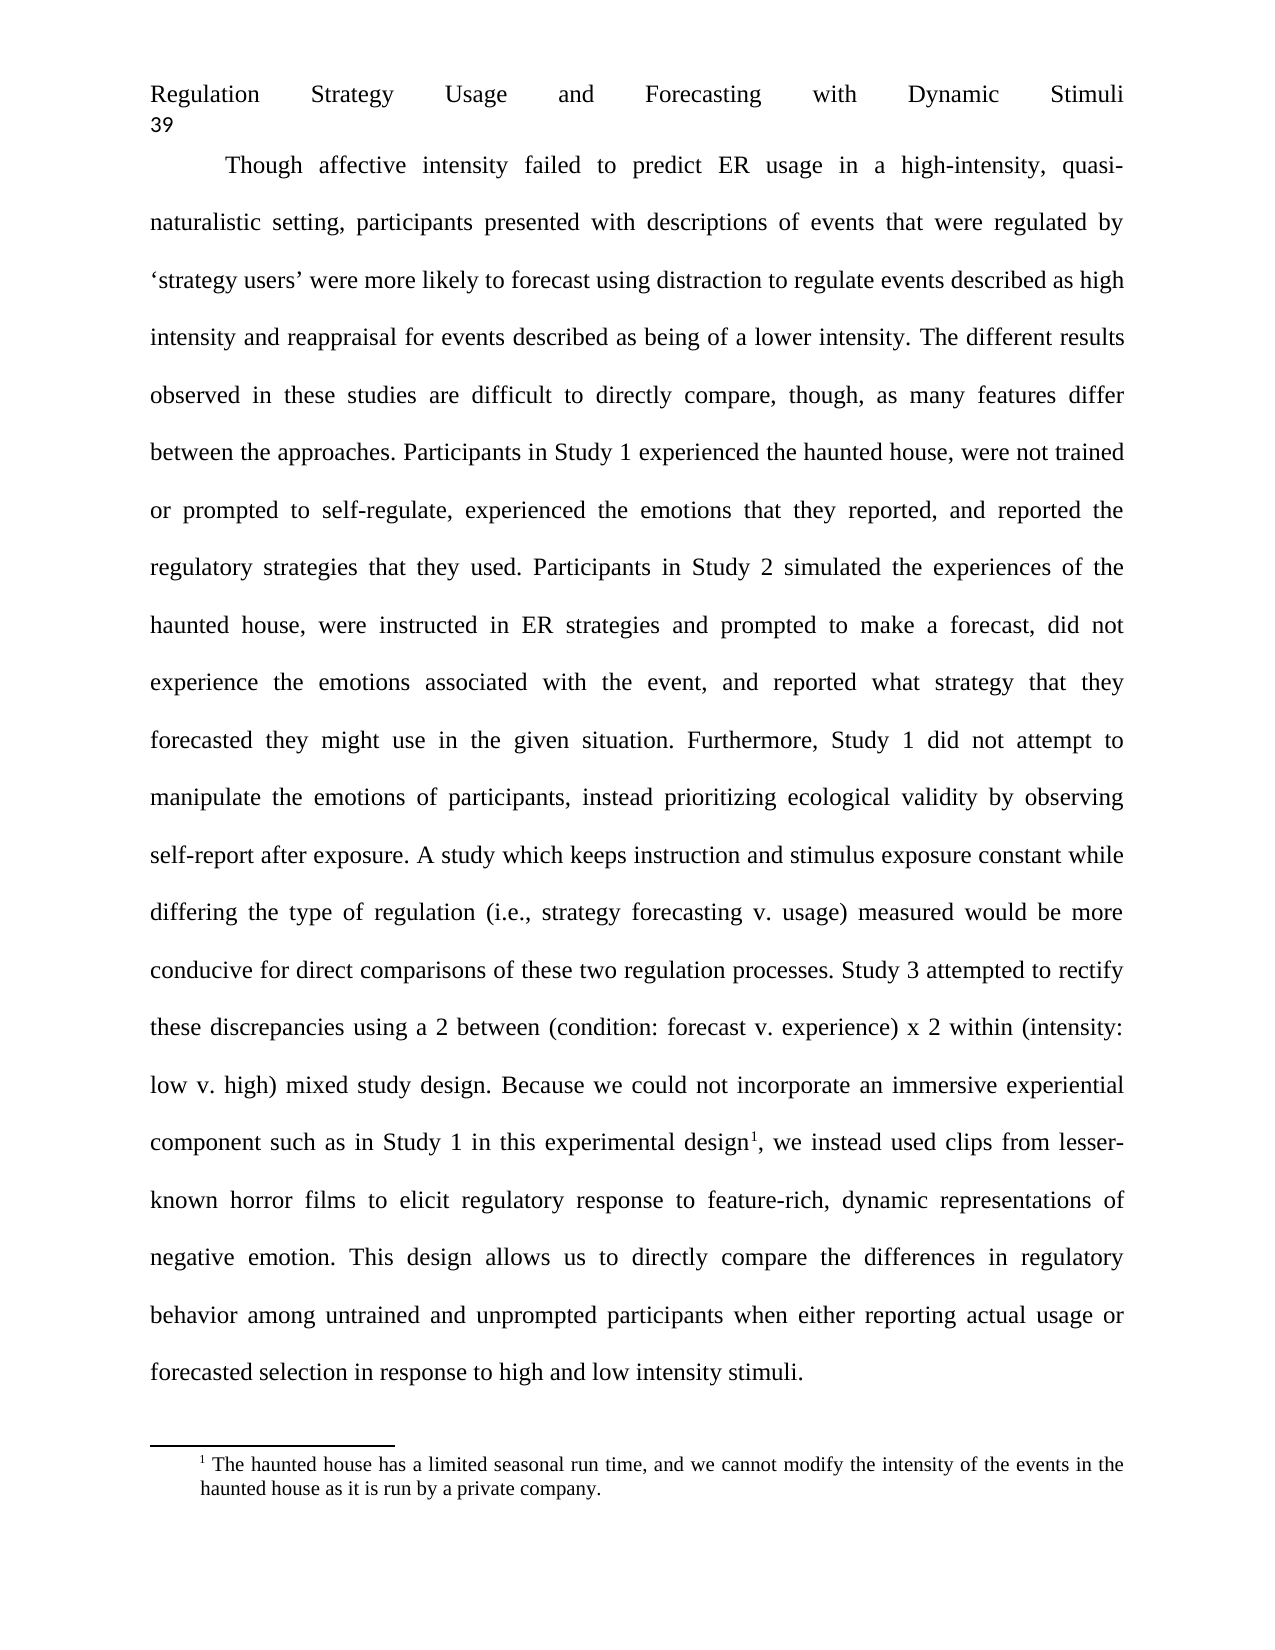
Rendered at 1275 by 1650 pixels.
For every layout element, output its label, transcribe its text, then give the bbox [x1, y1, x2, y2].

text Though affective intensity failed to predict ER usage in a high-intensity, quasi-naturalistic setting, participants presented with descriptions of events that were regulated by ‘strategy users’ were more likely to forecast using distraction to regulate events described as high intensity and reappraisal for events described as being of a lower intensity. The different results observed in these studies are difficult to directly compare, though, as many features differ between the approaches. Participants in Study 1 experienced the haunted house, were not trained or prompted to self-regulate, experienced the emotions that they reported, and reported the regulatory strategies that they used. Participants in Study 2 simulated the experiences of the haunted house, were instructed in ER strategies and prompted to make a forecast, did not experience the emotions associated with the event, and reported what strategy that they forecasted they might use in the given situation. Furthermore, Study 1 did not attempt to manipulate the emotions of participants, instead prioritizing ecological validity by observing self-report after exposure. A study which keeps instruction and stimulus exposure constant while differing the type of regulation (i.e., strategy forecasting v. usage) measured would be more conducive for direct comparisons of these two regulation processes. Study 3 attempted to rectify these discrepancies using a 2 between (condition: forecast v. experience) x 2 within (intensity: low v. high) mixed study design. Because we could not incorporate an immersive experiential component such as in Study 1 in this experimental design, we instead used clips from lesser-known horror films to elicit regulatory response to feature-rich, dynamic representations of negative emotion. This design allows us to directly compare the differences in regulatory behavior among untrained and unprompted participants when either reporting actual usage or forecasted selection in response to high and low intensity stimuli. [150, 150, 1125, 1386]
